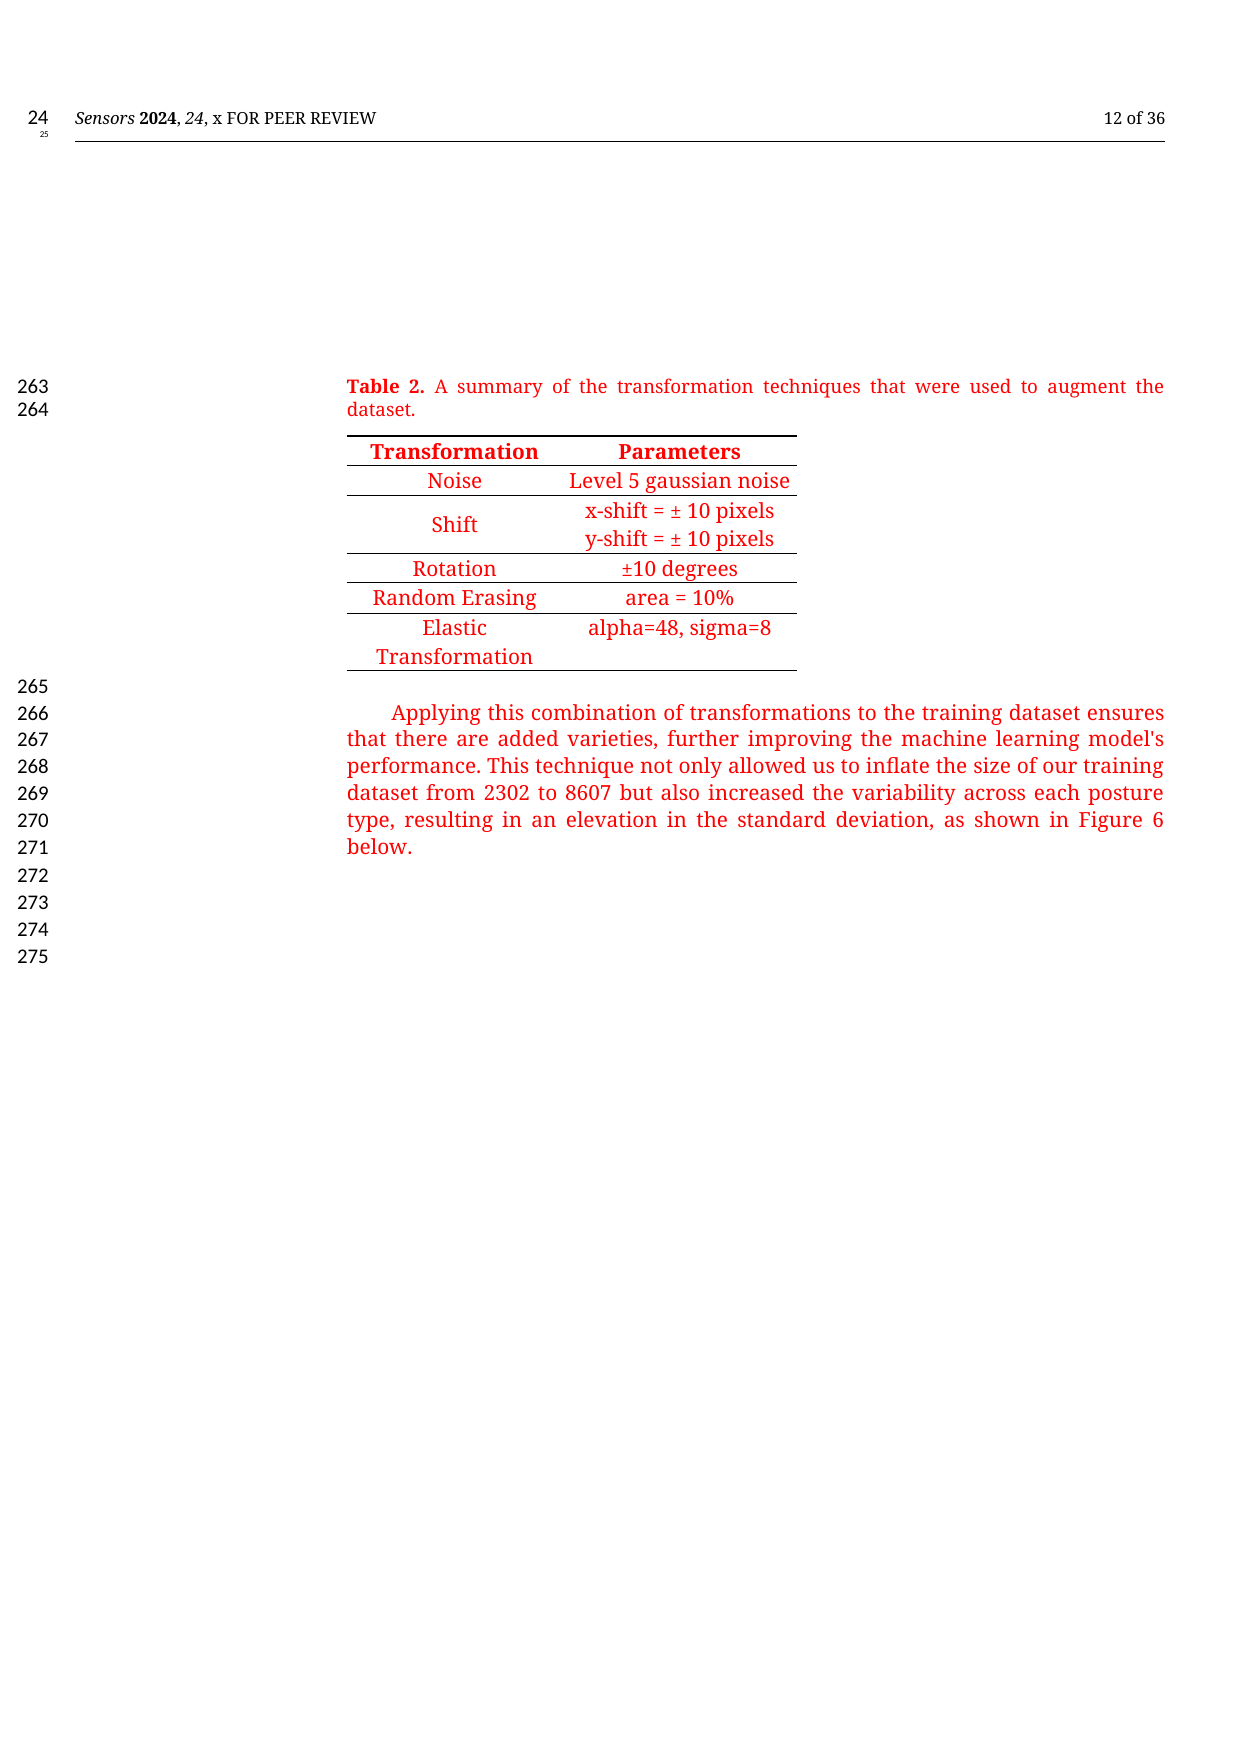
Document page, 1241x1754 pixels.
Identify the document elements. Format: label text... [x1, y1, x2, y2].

table_header Transformation [347, 437, 562, 465]
table_cell area = 10% [562, 583, 797, 612]
table_cell Random Erasing [347, 583, 562, 612]
table_cell Rotation [347, 554, 562, 582]
table_cell ±10 degrees [562, 554, 797, 582]
table_cell Elastic Transformation [347, 614, 562, 670]
table_cell Level 5 gaussian noise [562, 466, 797, 495]
table_cell Noise [347, 466, 562, 495]
text Applying this combination of transformations to the training dataset ensures that there are added varieties, further improving the machine learning model's performance. This technique not only allowed us to inflate the size of our training dataset from 2302 to 8607 but also increased the variability across each posture type, resulting in an elevation in the standard deviation, as shown in Figure 6 below. [347, 698, 1165, 861]
table_cell x-shift = ± 10 pixels y-shift = ± 10 pixels [562, 496, 797, 553]
text Table 2. A summary of the transformation techniques that were used to augment the dataset. [347, 374, 1165, 422]
table_cell Shift [347, 496, 562, 553]
table_header Parameters [562, 437, 797, 465]
table_cell alpha=48, sigma=8 [562, 614, 797, 670]
